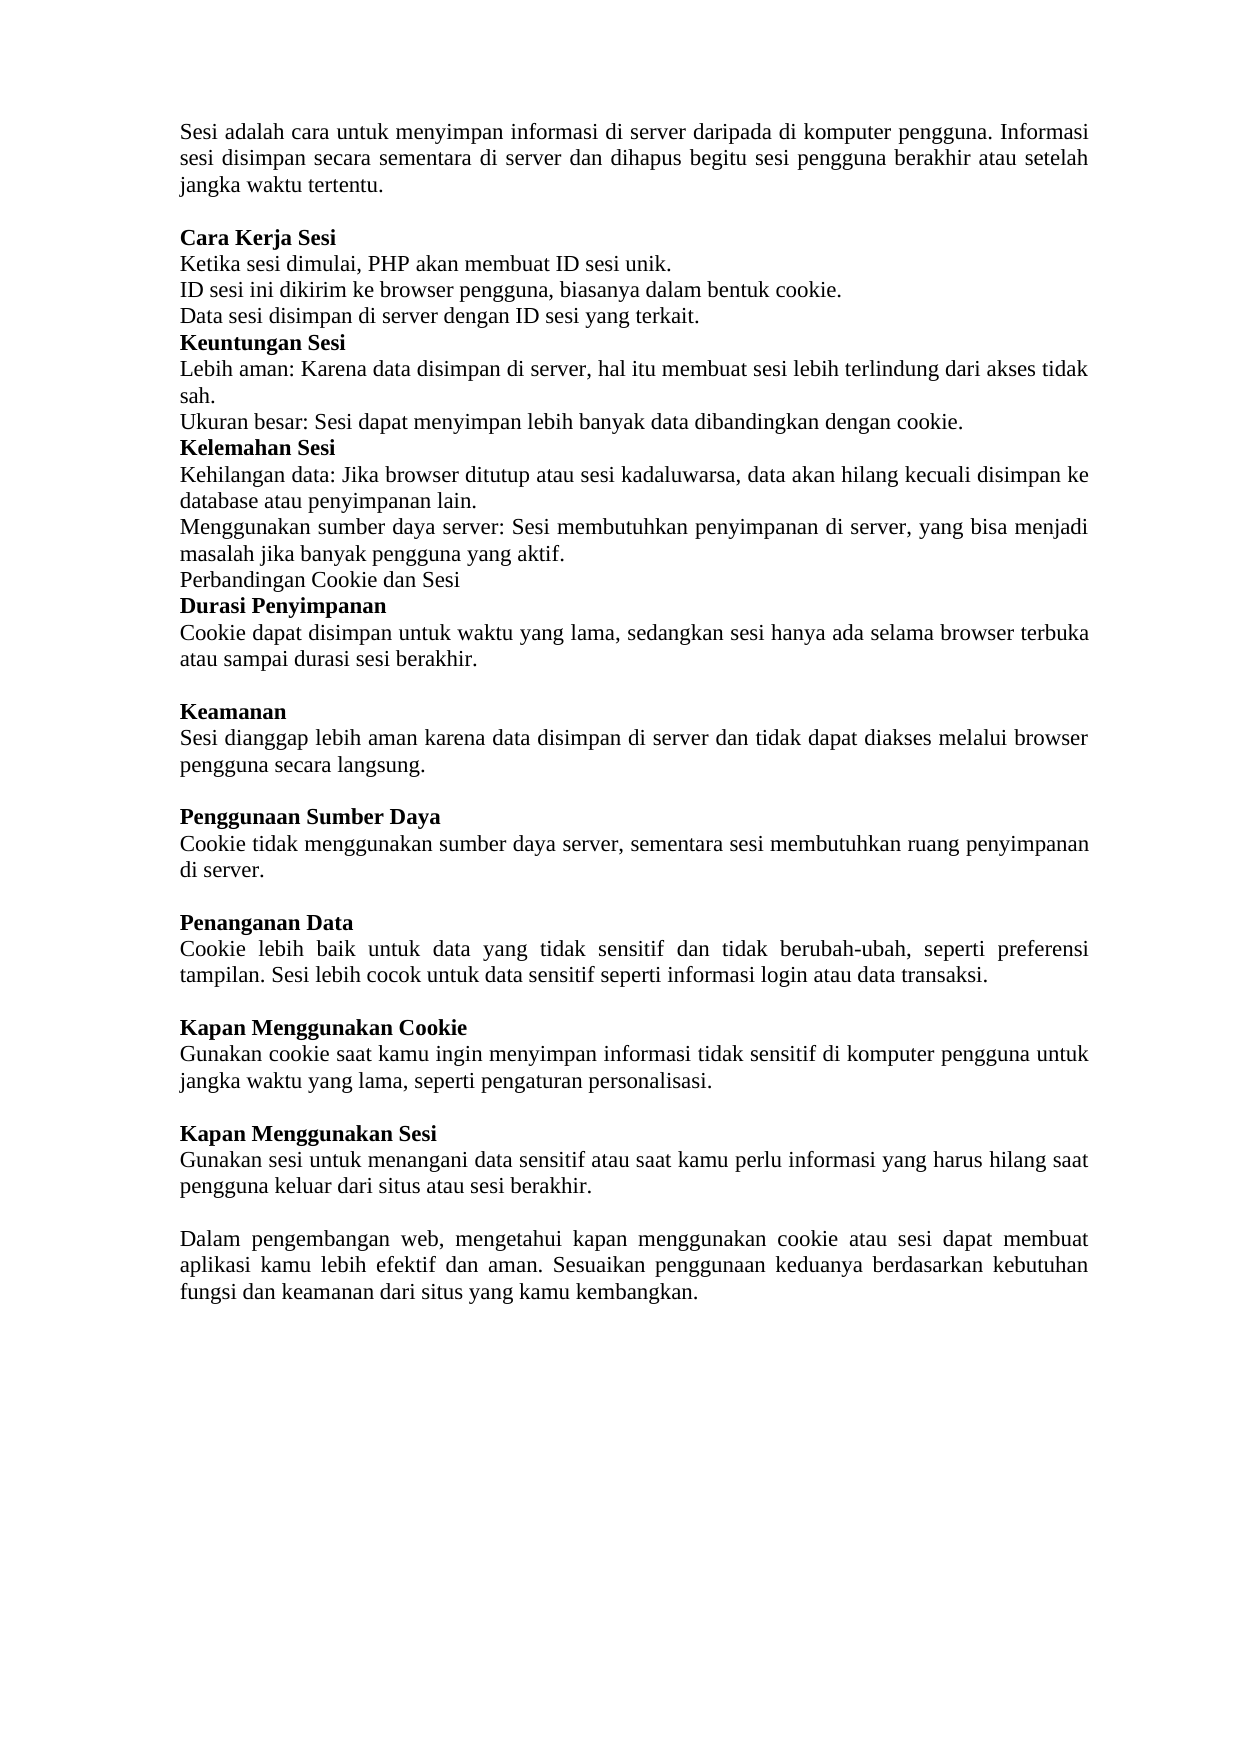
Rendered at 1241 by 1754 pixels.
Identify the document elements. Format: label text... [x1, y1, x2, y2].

text Perbandingan Cookie dan Sesi [179, 566, 1090, 592]
text Sesi adalah cara untuk menyimpan informasi di server daripada di komputer pengguna. Informasi sesi disimpan secara sementara di server dan dihapus begitu sesi pengguna berakhir atau setelah jangka waktu tertentu. [179, 118, 1090, 197]
text Durasi Penyimpanan [179, 592, 1090, 619]
text Ketika sesi dimulai, PHP akan membuat ID sesi unik. [179, 250, 1090, 276]
text Cookie dapat disimpan untuk waktu yang lama, sedangkan sesi hanya ada selama browser terbuka atau sampai durasi sesi berakhir. [179, 619, 1090, 672]
text Ukuran besar: Sesi dapat menyimpan lebih banyak data dibandingkan dengan cookie. [179, 408, 1090, 434]
text Kapan Menggunakan Sesi [179, 1119, 1090, 1146]
text Keamanan [179, 698, 1090, 724]
text Cara Kerja Sesi [179, 223, 1090, 250]
text Dalam pengembangan web, mengetahui kapan menggunakan cookie atau sesi dapat membuat aplikasi kamu lebih efektif dan aman. Sesuaikan penggunaan keduanya berdasarkan kebutuhan fungsi dan keamanan dari situs yang kamu kembangkan. [179, 1225, 1090, 1304]
text Cookie tidak menggunakan sumber daya server, sementara sesi membutuhkan ruang penyimpanan di server. [179, 830, 1090, 882]
text Cookie lebih baik untuk data yang tidak sensitif dan tidak berubah-ubah, seperti preferensi tampilan. Sesi lebih cocok untuk data sensitif seperti informasi login atau data transaksi. [179, 935, 1090, 988]
text Kehilangan data: Jika browser ditutup atau sesi kadaluwarsa, data akan hilang kecuali disimpan ke database atau penyimpanan lain. [179, 461, 1090, 513]
text Kapan Menggunakan Cookie [179, 1014, 1090, 1041]
text Menggunakan sumber daya server: Sesi membutuhkan penyimpanan di server, yang bisa menjadi masalah jika banyak pengguna yang aktif. [179, 513, 1090, 566]
text Lebih aman: Karena data disimpan di server, hal itu membuat sesi lebih terlindung dari akses tidak sah. [179, 355, 1090, 408]
text Gunakan sesi untuk menangani data sensitif atau saat kamu perlu informasi yang harus hilang saat pengguna keluar dari situs atau sesi berakhir. [179, 1146, 1090, 1199]
text Kelemahan Sesi [179, 434, 1090, 461]
text Keuntungan Sesi [179, 329, 1090, 355]
text Gunakan cookie saat kamu ingin menyimpan informasi tidak sensitif di komputer pengguna untuk jangka waktu yang lama, seperti pengaturan personalisasi. [179, 1041, 1090, 1093]
text Penggunaan Sumber Daya [179, 803, 1090, 830]
text Penanganan Data [179, 909, 1090, 935]
text ID sesi ini dikirim ke browser pengguna, biasanya dalam bentuk cookie. [179, 276, 1090, 303]
text Data sesi disimpan di server dengan ID sesi yang terkait. [179, 303, 1090, 329]
text Sesi dianggap lebih aman karena data disimpan di server dan tidak dapat diakses melalui browser pengguna secara langsung. [179, 724, 1090, 777]
